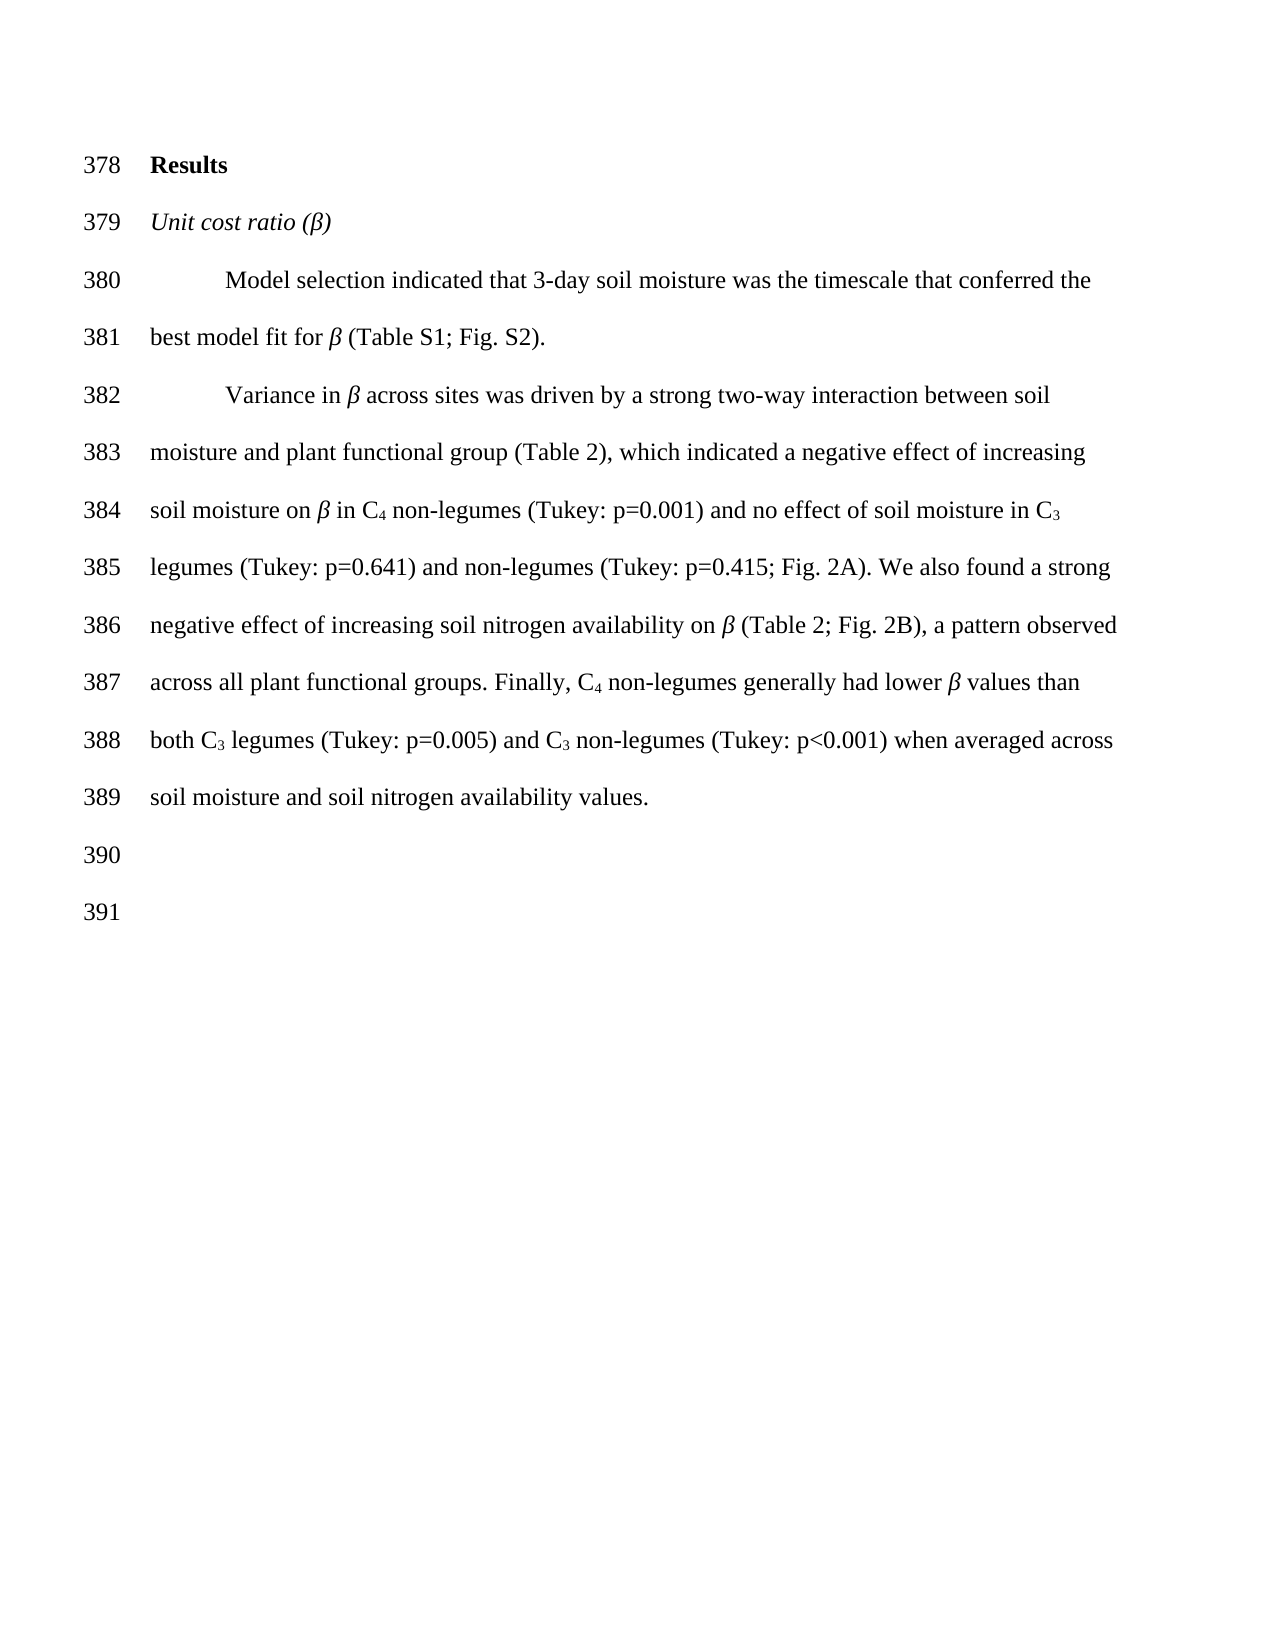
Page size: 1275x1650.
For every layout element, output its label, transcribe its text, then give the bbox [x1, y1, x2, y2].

text Variance in β across sites was driven by a strong two-way interaction between soil moisture and plant functional group (Table 2), which indicated a negative effect of increasing soil moisture on β in C4 non-legumes (Tukey: p=0.001) and no effect of soil moisture in C3 legumes (Tukey: p=0.641) and non-legumes (Tukey: p=0.415; Fig. 2A). We also found a strong negative effect of increasing soil nitrogen availability on β (Table 2; Fig. 2B), a pattern observed across all plant functional groups. Finally, C4 non-legumes generally had lower β values than both C3 legumes (Tukey: p=0.005) and C3 non-legumes (Tukey: p<0.001) when averaged across soil moisture and soil nitrogen availability values. [150, 380, 1125, 811]
text Unit cost ratio (β) [150, 207, 1125, 236]
text Model selection indicated that 3-day soil moisture was the timescale that conferred the best model fit for β (Table S1; Fig. S2). [150, 265, 1125, 351]
text Results [150, 150, 1125, 179]
